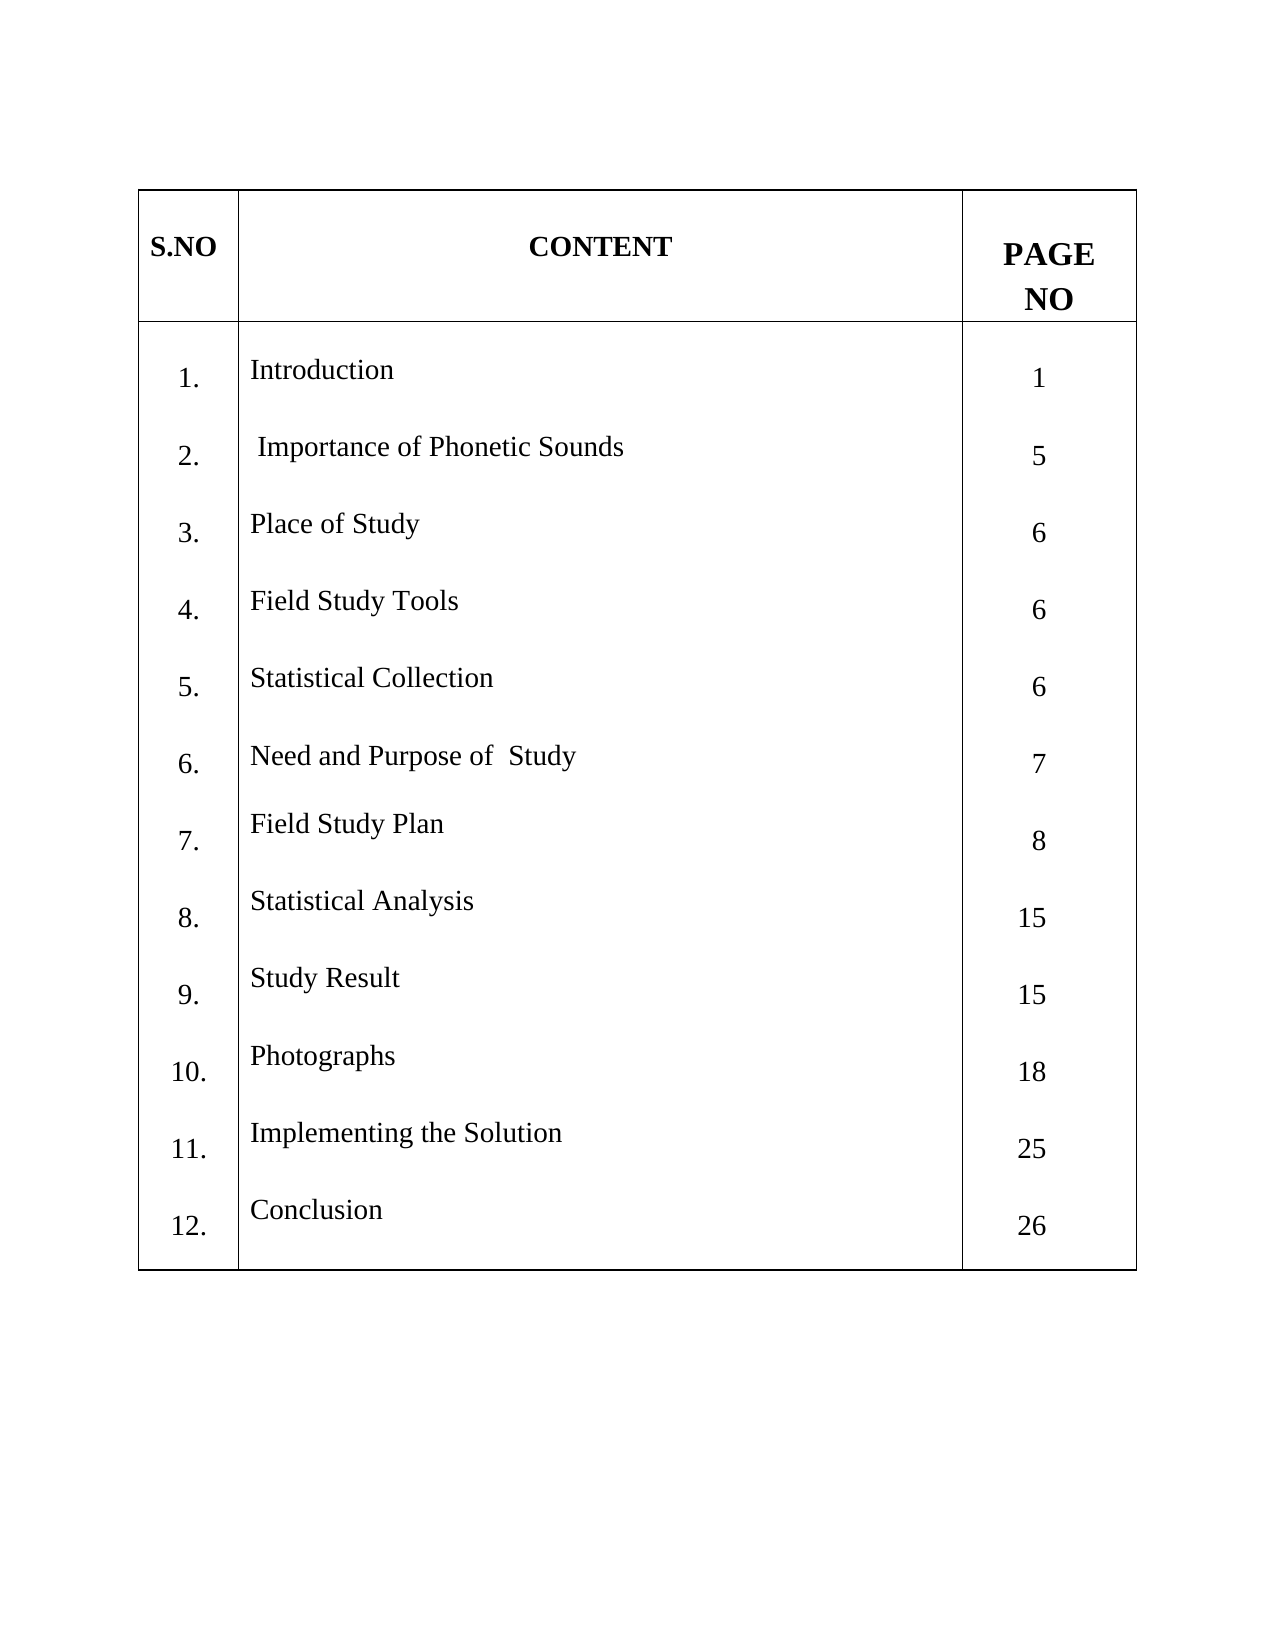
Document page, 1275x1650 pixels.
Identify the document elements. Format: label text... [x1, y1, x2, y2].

table_cell 1. 2. 3. 4. 5. 6. 7. 8. 9. 10. 11. 12. [139, 322, 238, 1269]
table_header PAGE NO [963, 191, 1136, 321]
table_cell 1 5 6 6 6 7 8 15 15 18 25 26 [963, 322, 1136, 1269]
table_cell Introduction Importance of Phonetic Sounds Place of Study Field Study Tools Statistical Collection Need and Purpose of Study Field Study Plan Statistical Analysis Study Result Photographs Implementing the Solution Conclusion [239, 322, 962, 1269]
table_header CONTENT [239, 191, 962, 321]
table_header S.NO [139, 191, 238, 321]
